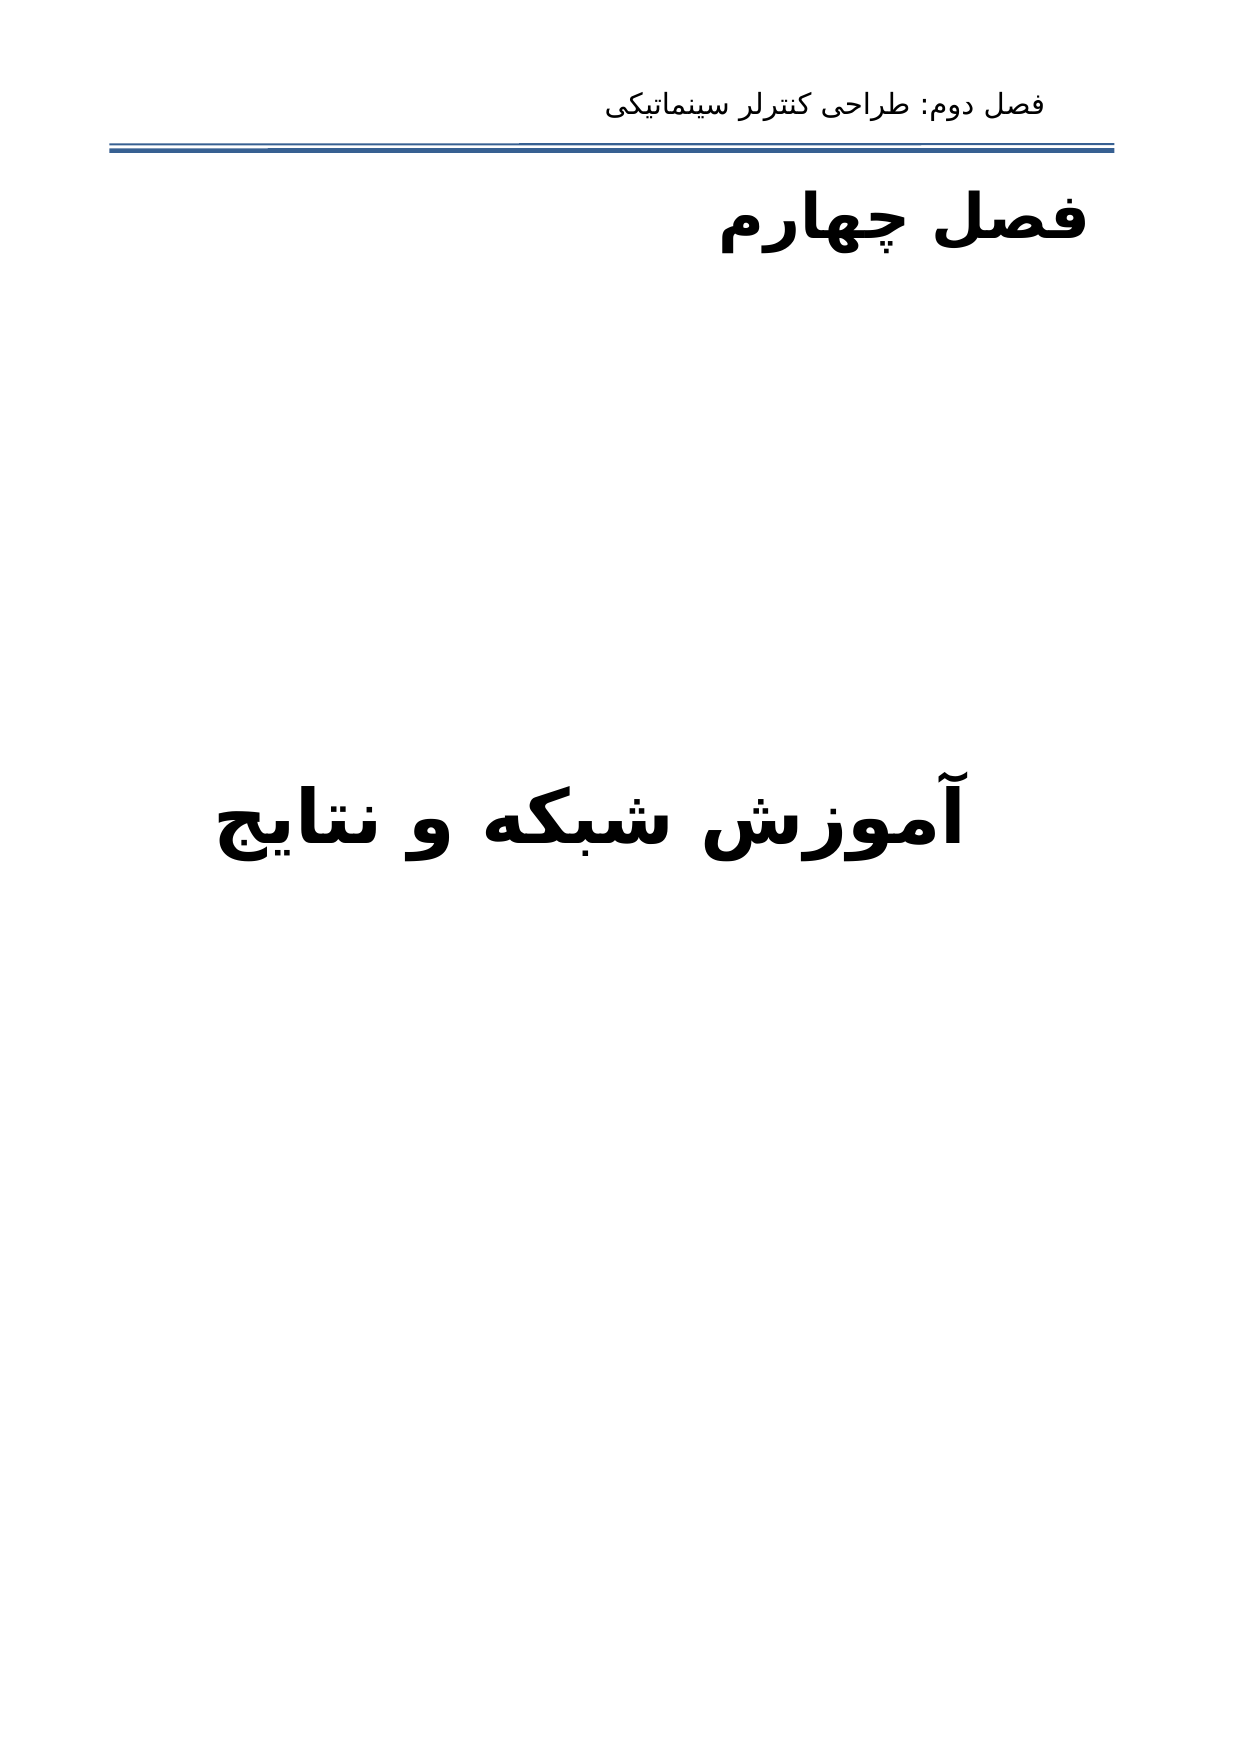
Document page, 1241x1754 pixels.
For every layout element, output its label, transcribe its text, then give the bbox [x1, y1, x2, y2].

subtitle فصل چهارم [135, 180, 1090, 253]
text آموزش شبکه و نتایج [135, 774, 1090, 861]
